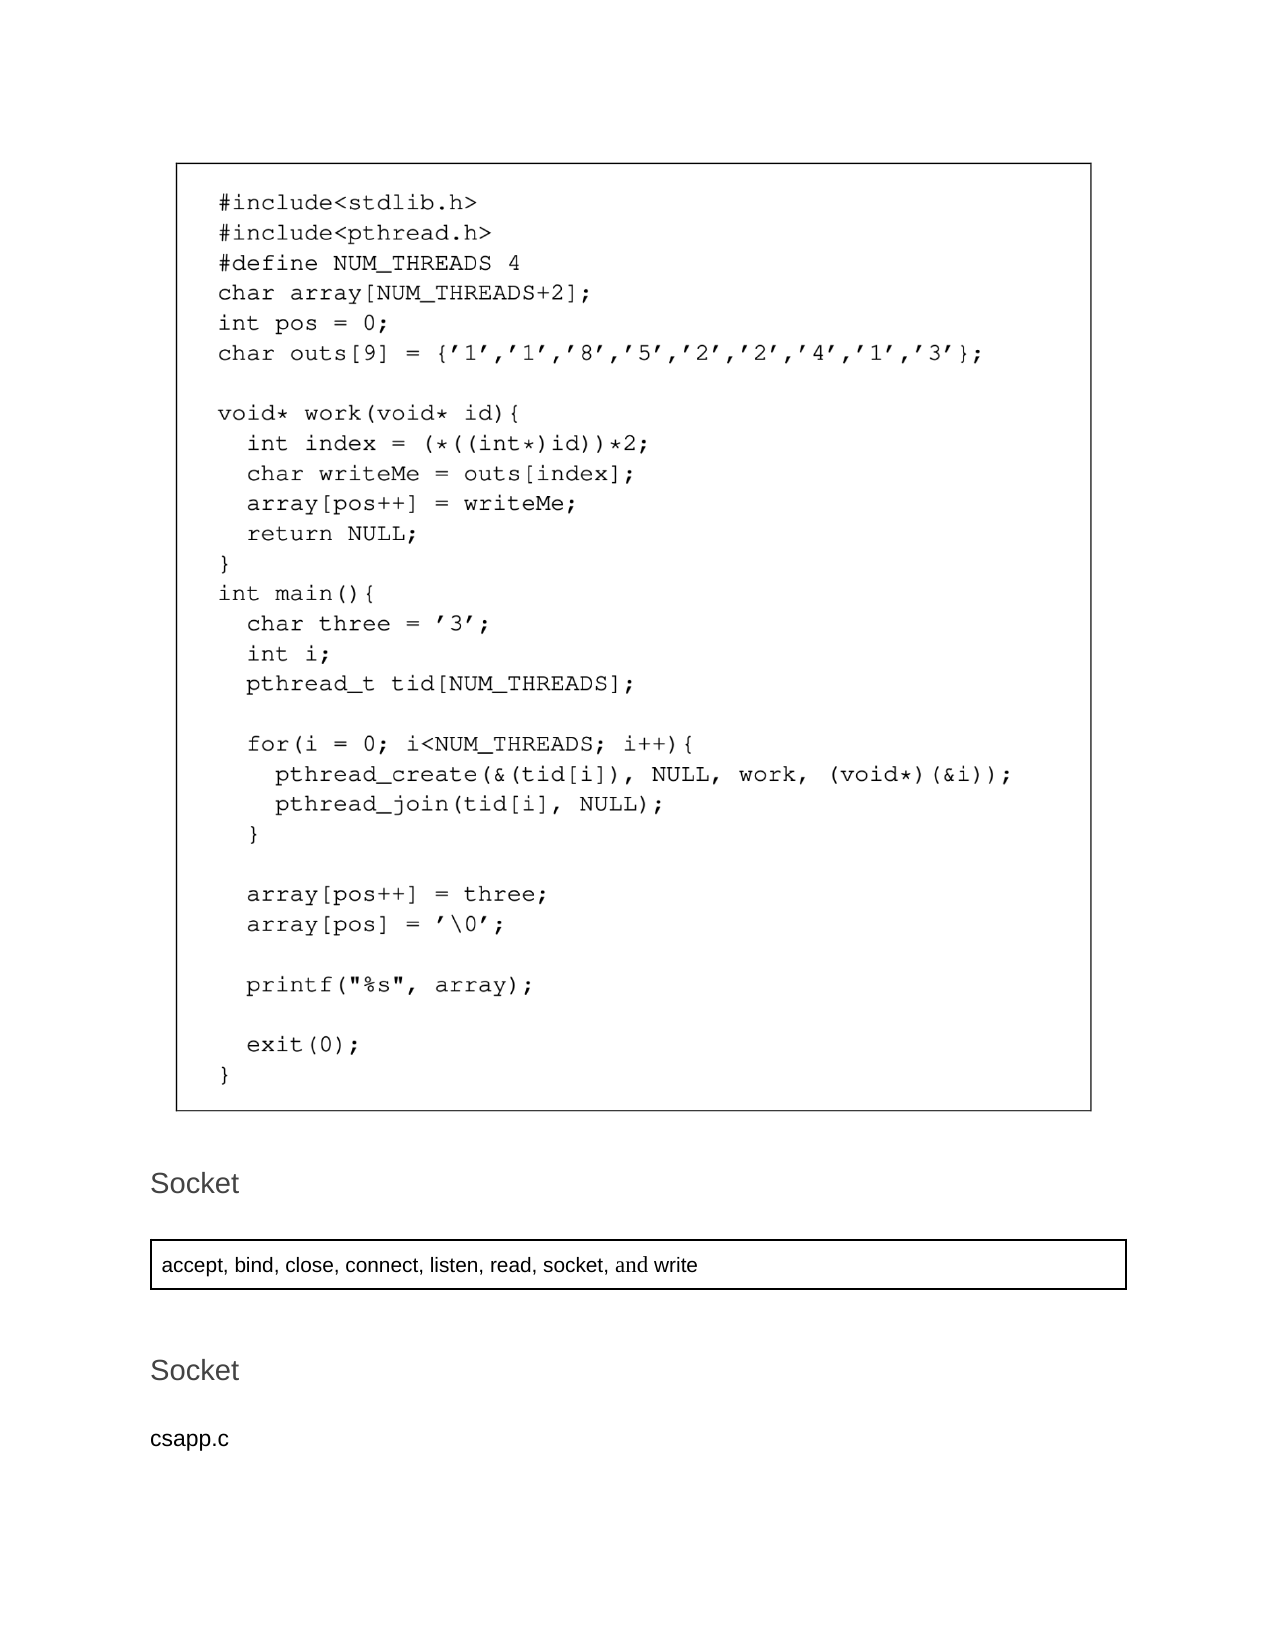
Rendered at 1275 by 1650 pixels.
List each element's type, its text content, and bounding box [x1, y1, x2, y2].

text csapp.c [150, 1425, 1125, 1452]
subtitle Socket [150, 1353, 1125, 1387]
table_header accept, bind, close, connect, listen, read, socket, and write [152, 1241, 1125, 1288]
picture [150, 150, 1125, 1130]
subtitle Socket [150, 1166, 1125, 1200]
